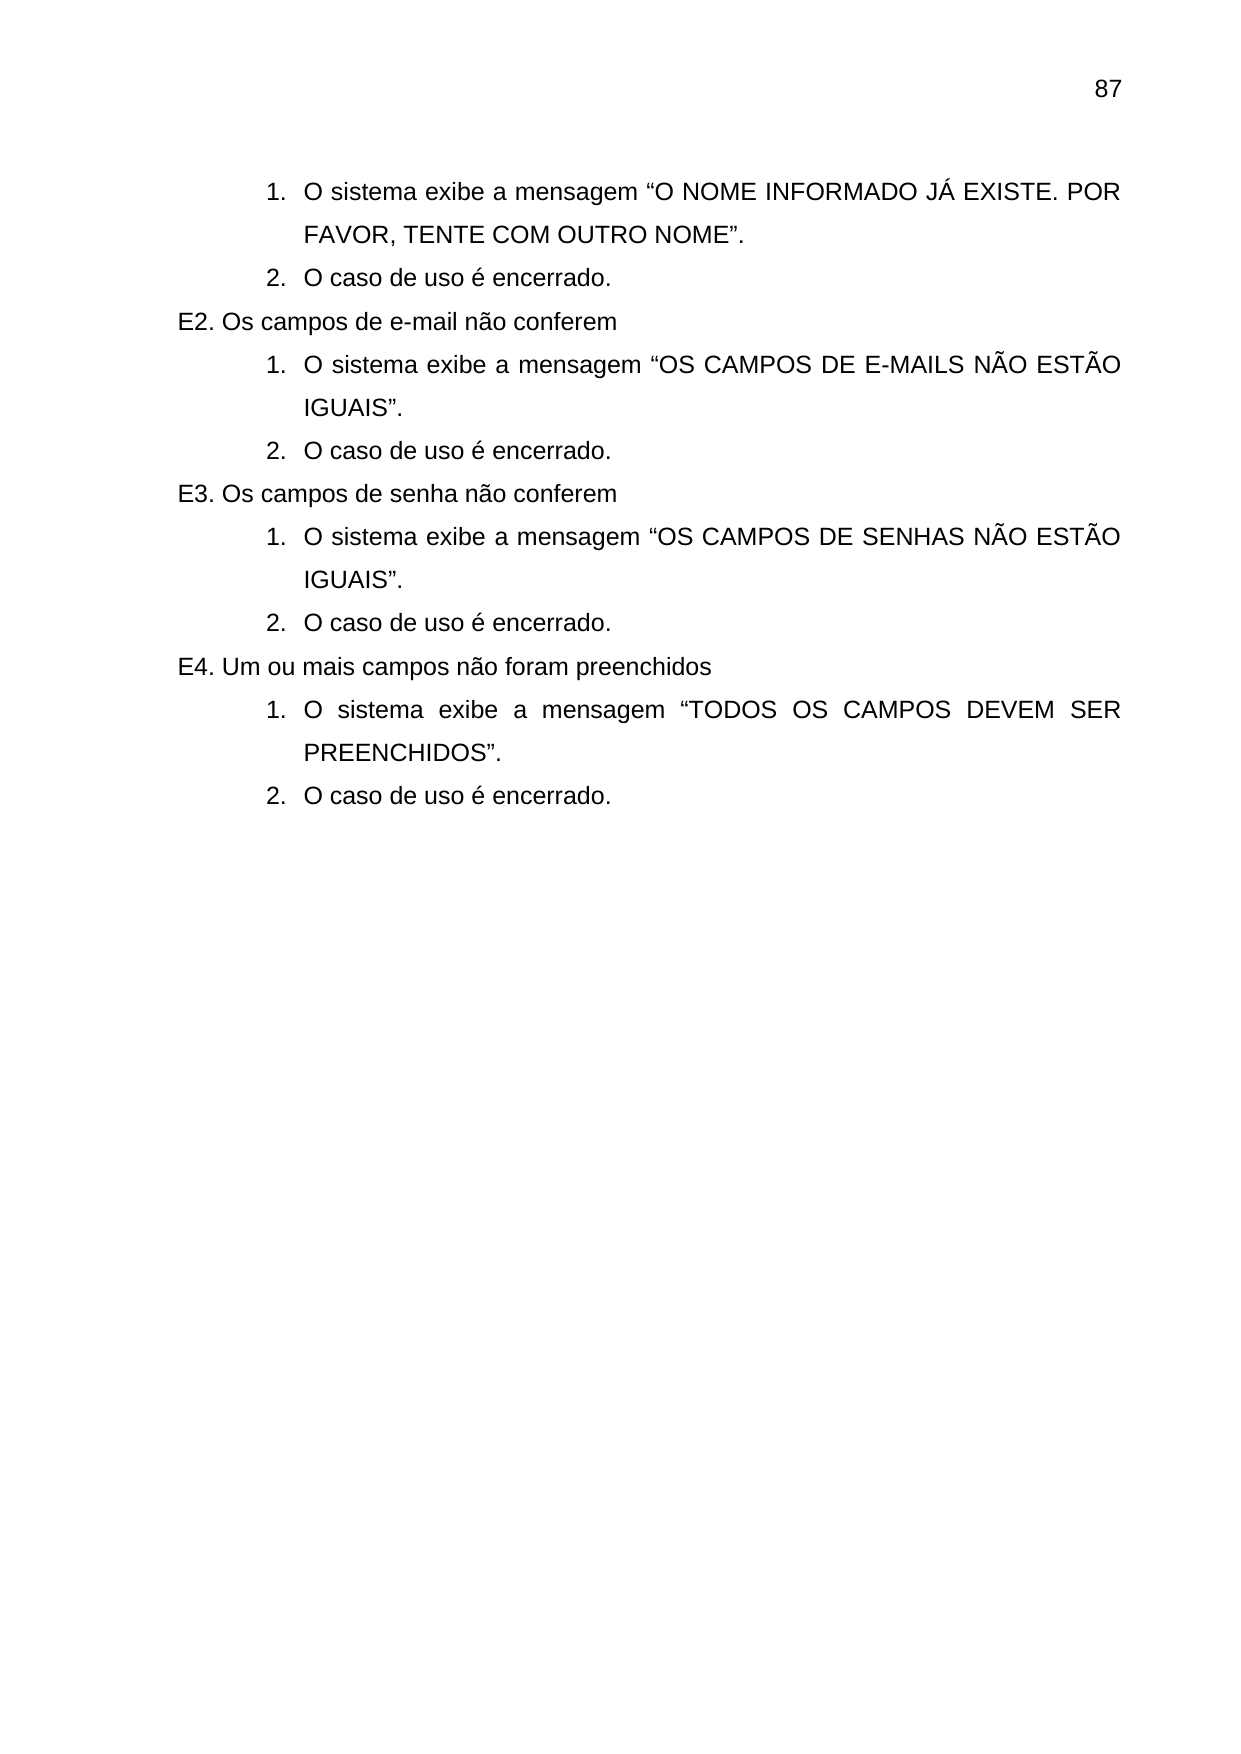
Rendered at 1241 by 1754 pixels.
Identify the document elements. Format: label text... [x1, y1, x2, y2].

list O caso de uso é encerrado. [266, 436, 1122, 465]
text E2. Os campos de e-mail não conferem [177, 307, 1122, 335]
text E3. Os campos de senha não conferem [177, 479, 1122, 508]
list O sistema exibe a mensagem “OS CAMPOS DE SENHAS NÃO ESTÃO IGUAIS”. [266, 522, 1122, 594]
list O caso de uso é encerrado. [266, 263, 1122, 292]
text E4. Um ou mais campos não foram preenchidos [177, 652, 1122, 680]
list O sistema exibe a mensagem “TODOS OS CAMPOS DEVEM SER PREENCHIDOS”. [266, 695, 1122, 767]
list O sistema exibe a mensagem “O NOME INFORMADO JÁ EXISTE. POR FAVOR, TENTE COM OUTRO NOME”. [266, 177, 1122, 249]
list O sistema exibe a mensagem “OS CAMPOS DE E-MAILS NÃO ESTÃO IGUAIS”. [266, 350, 1122, 422]
list O caso de uso é encerrado. [266, 608, 1122, 637]
list O caso de uso é encerrado. [266, 781, 1122, 810]
